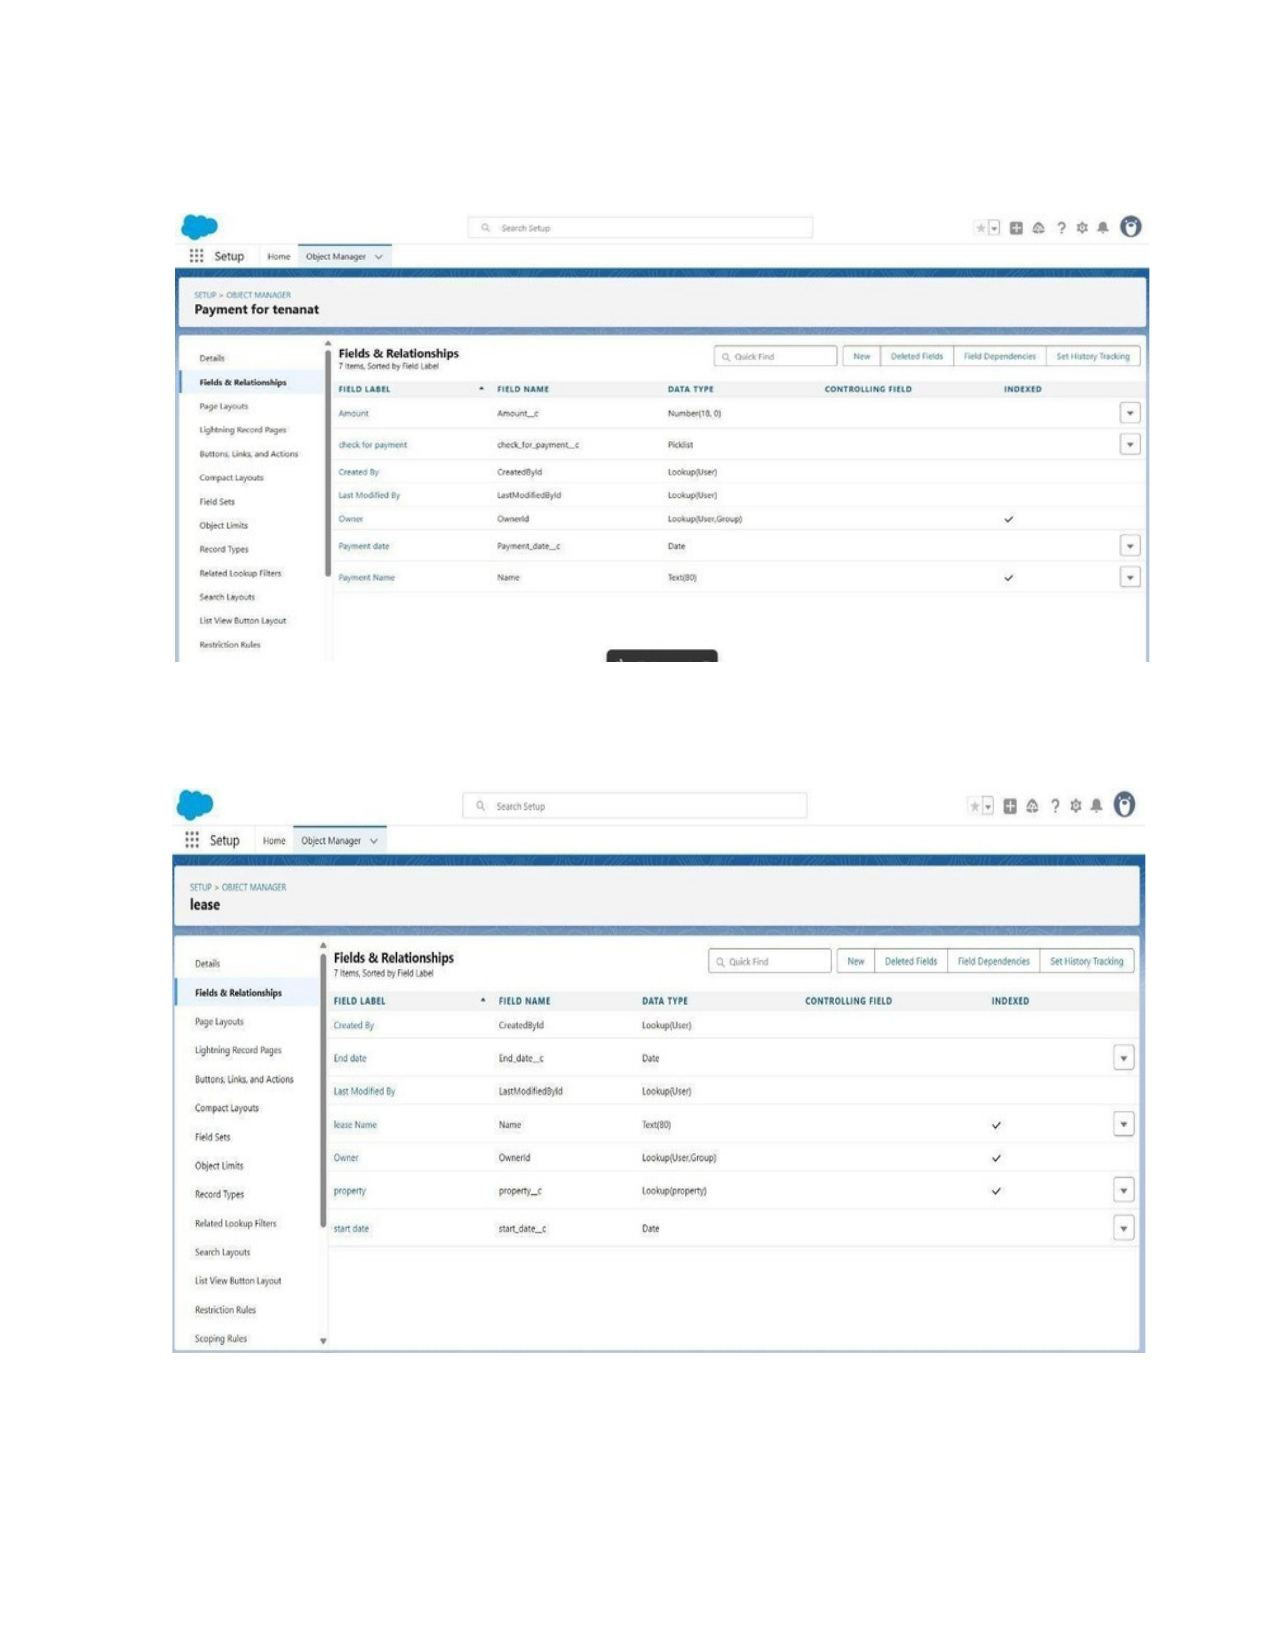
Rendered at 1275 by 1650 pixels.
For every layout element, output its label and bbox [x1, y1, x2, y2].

picture [175, 213, 1150, 662]
picture [172, 788, 1146, 1353]
